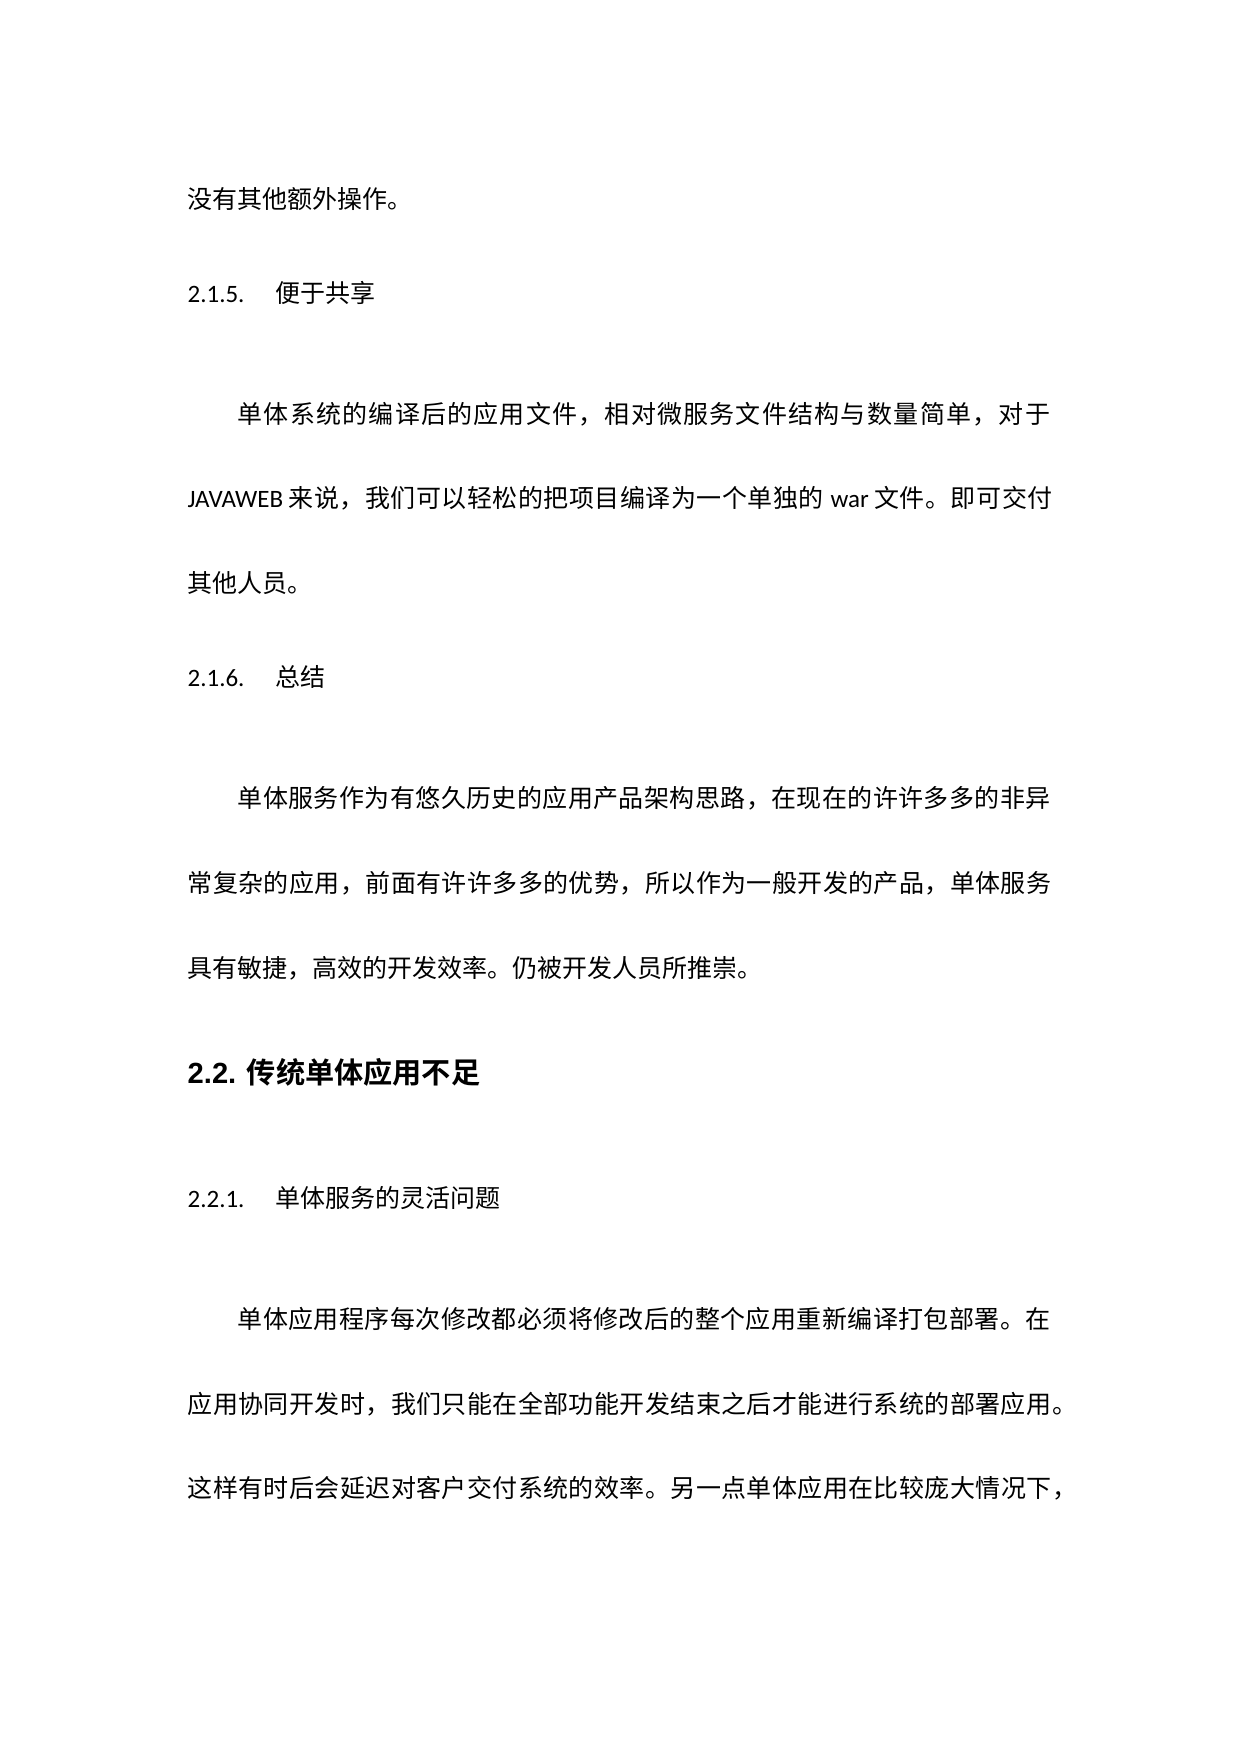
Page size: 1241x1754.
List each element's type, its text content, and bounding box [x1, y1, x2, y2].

subtitle 传统单体应用不足 [187, 1037, 1053, 1105]
subtitle 总结 [187, 642, 1053, 710]
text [187, 163, 1053, 231]
subtitle 单体服务的灵活问题 [187, 1162, 1053, 1230]
text 单体服务作为有悠久历史的应用产品架构思路，在现在的许许多多的非异常复杂的应用，前面有许许多多的优势，所以作为一般开发的产品，单体服务具有敏捷，高效的开发效率。仍被开发人员所推崇。 [187, 763, 1053, 1001]
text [187, 1283, 1053, 1521]
text 单体系统的编译后的应用文件，相对微服务文件结构与数量简单，对于JAVAWEB来说，我们可以轻松的把项目编译为一个单独的war文件。即可交付其他人员。 [187, 378, 1053, 616]
subtitle 便于共享 [187, 257, 1053, 325]
